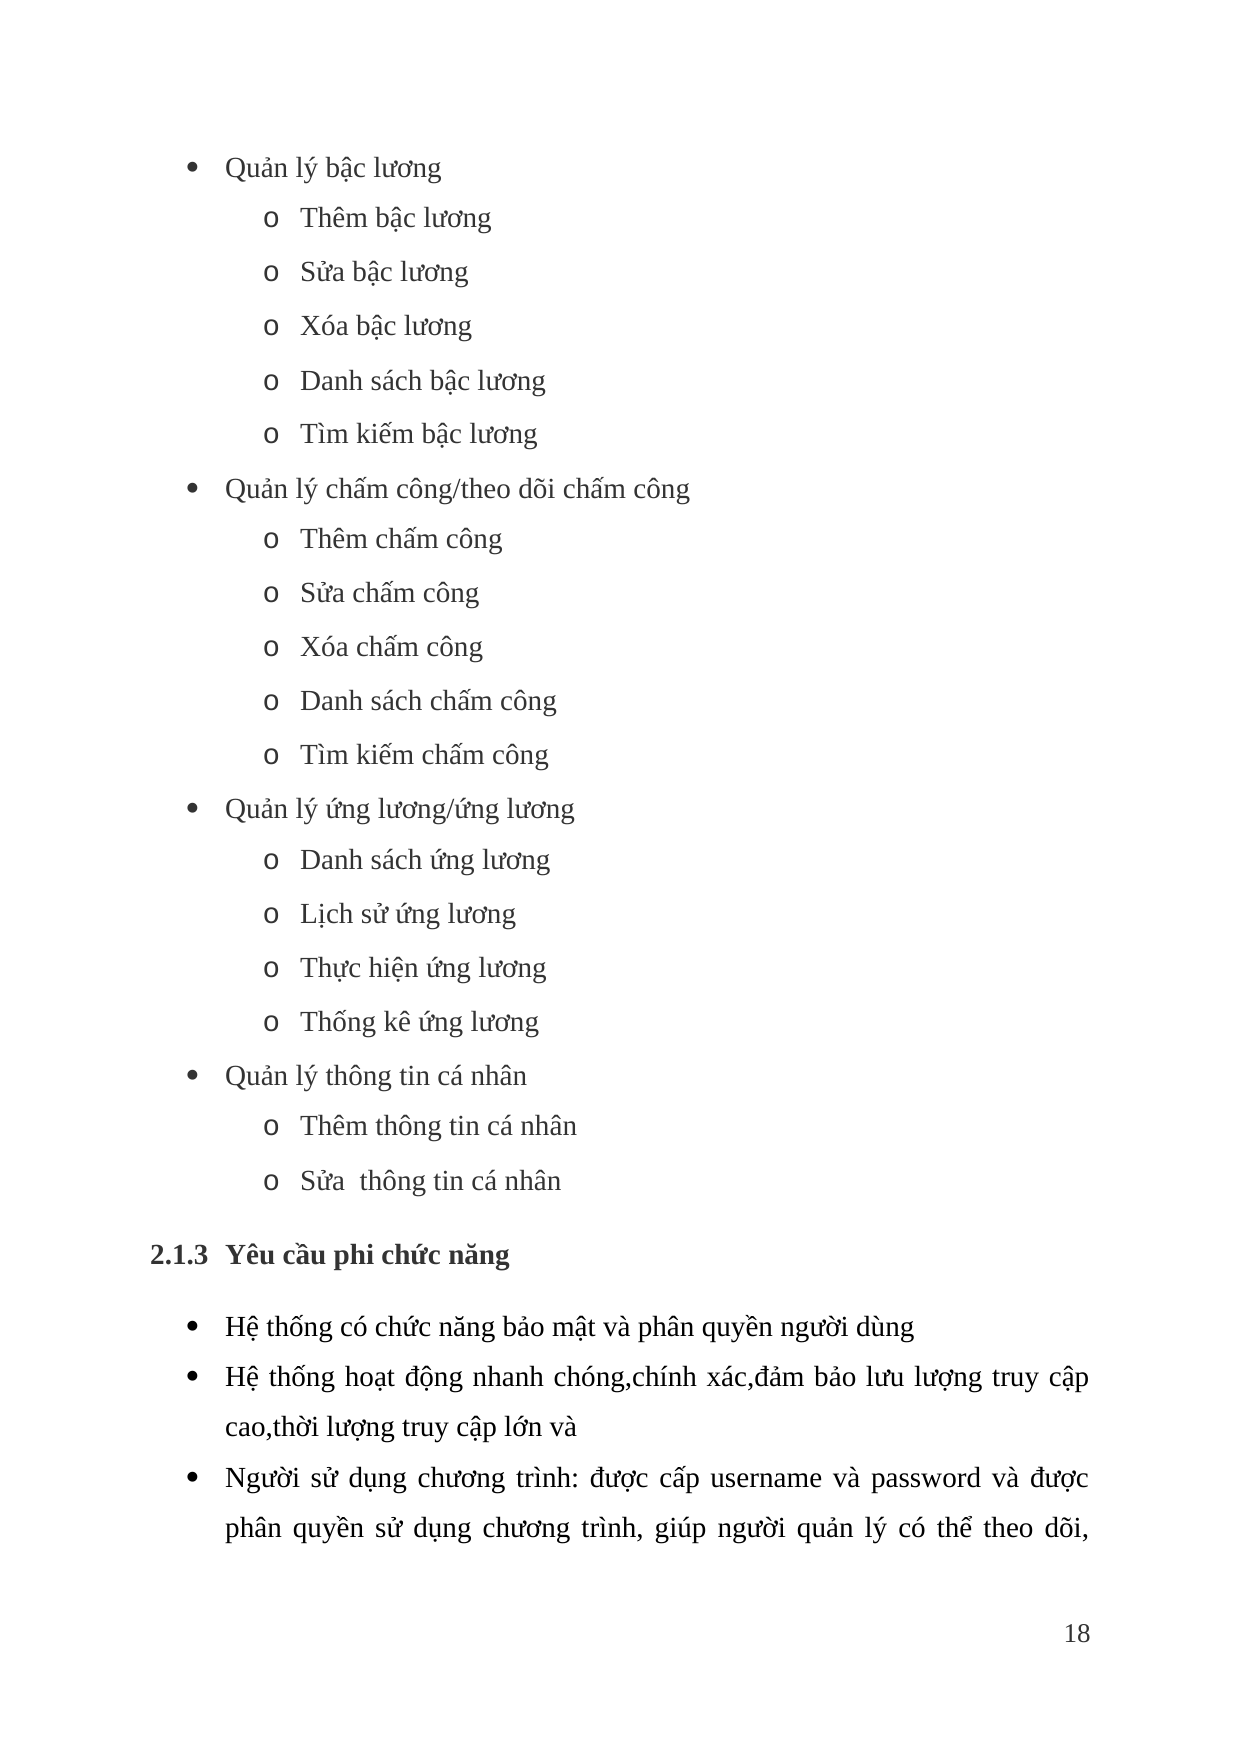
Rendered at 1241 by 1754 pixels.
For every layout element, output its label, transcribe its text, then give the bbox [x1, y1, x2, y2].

list Xóa bậc lương [262, 308, 1090, 344]
list Lịch sử ứng lương [262, 896, 1090, 932]
list Hệ thống có chức năng bảo mật và phân quyền người dùng [187, 1309, 1090, 1342]
list Sửa chấm công [262, 575, 1090, 611]
list Thêm bậc lương [262, 200, 1090, 236]
list Quản lý ứng lương/ứng lương [187, 791, 1090, 825]
list Thực hiện ứng lương [262, 950, 1090, 986]
list Tìm kiếm chấm công [262, 737, 1090, 773]
list Sửa bậc lương [262, 254, 1090, 291]
list Tìm kiếm bậc lương [262, 417, 1090, 453]
list Danh sách ứng lương [262, 842, 1090, 878]
list Quản lý thông tin cá nhân [187, 1058, 1090, 1092]
list Quản lý chấm công/theo dõi chấm công [187, 471, 1090, 504]
list Thêm chấm công [262, 521, 1090, 557]
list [187, 1460, 1090, 1544]
list Danh sách bậc lương [262, 363, 1090, 399]
list Thống kê ứng lương [262, 1004, 1090, 1040]
list Quản lý bậc lương [187, 150, 1090, 184]
subtitle Yêu cầu phi chức năng [150, 1237, 1090, 1271]
list Thêm thông tin cá nhân [262, 1108, 1090, 1144]
list Danh sách chấm công [262, 683, 1090, 719]
list Hệ thống hoạt động nhanh chóng,chính xác,đảm bảo lưu lượng truy cập cao,thời lượng truy cập lớn và [187, 1359, 1090, 1443]
list Sửa thông tin cá nhân [262, 1163, 1090, 1199]
list Xóa chấm công [262, 629, 1090, 665]
